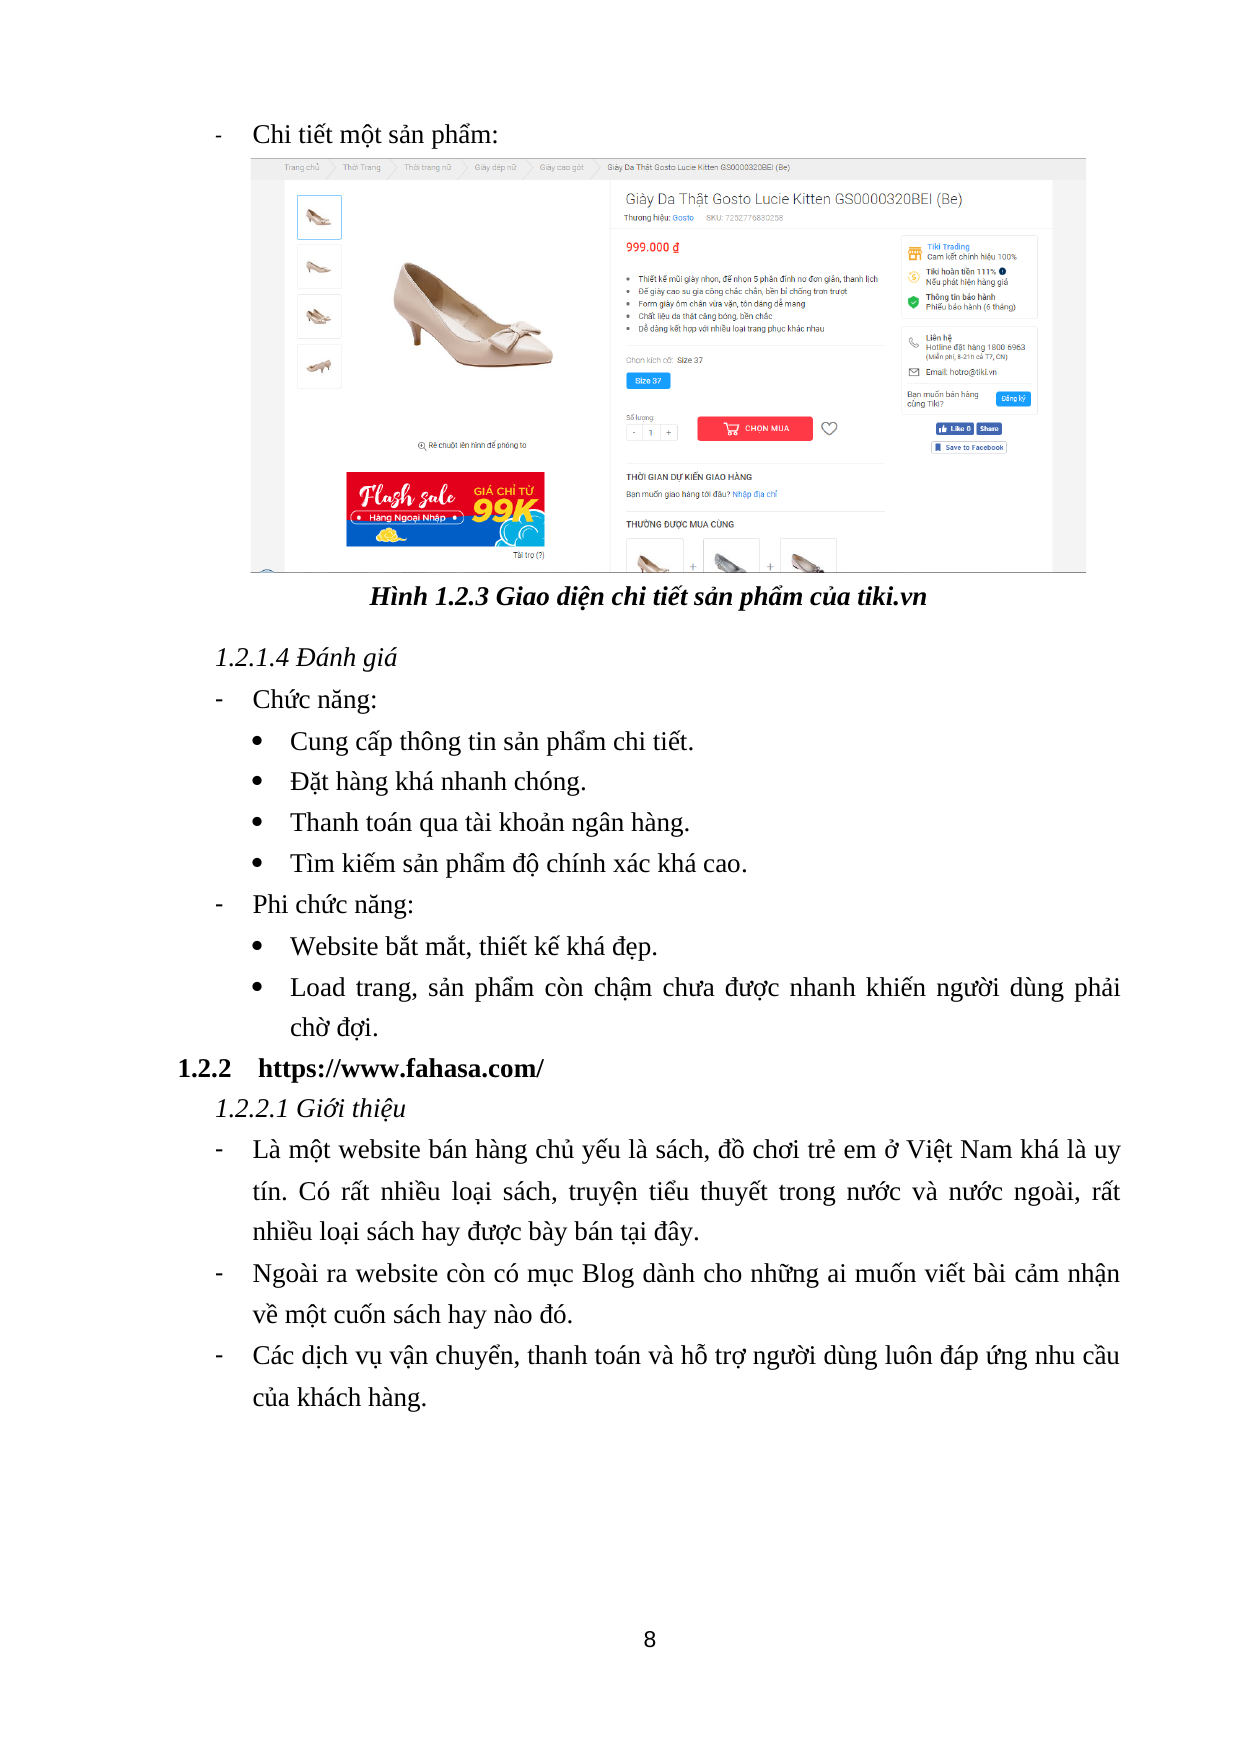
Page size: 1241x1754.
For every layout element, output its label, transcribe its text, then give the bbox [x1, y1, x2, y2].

list Chức năng: [215, 682, 1122, 715]
picture [250, 158, 1087, 573]
list Thanh toán qua tài khoản ngân hàng. [252, 806, 1122, 837]
list Load trang, sản phẩm còn chậm chưa được nhanh khiến người dùng phải chờ đợi. [252, 971, 1122, 1043]
list Ngoài ra website còn có mục Blog dành cho những ai muốn viết bài cảm nhận về một cuốn sách hay nào đó. [215, 1256, 1122, 1329]
list Chi tiết một sản phẩm: [215, 118, 1122, 149]
list Phi chức năng: [215, 887, 1122, 920]
text Hình 1.2.3 Giao diện chi tiết sản phẩm của tiki.vn [177, 580, 1122, 611]
text 1.2.2.1 Giới thiệu [215, 1092, 1122, 1123]
list 1.2.2 https://www.fahasa.com/ [177, 1052, 1122, 1083]
list Cung cấp thông tin sản phẩm chi tiết. [252, 725, 1122, 756]
list Các dịch vụ vận chuyển, thanh toán và hỗ trợ người dùng luôn đáp ứng nhu cầu của khách hàng. [215, 1338, 1122, 1412]
list Website bắt mắt, thiết kế khá đẹp. [252, 930, 1122, 962]
list Đặt hàng khá nhanh chóng. [252, 766, 1122, 797]
list Là một website bán hàng chủ yếu là sách, đồ chơi trẻ em ở Việt Nam khá là uy tín. Có rất nhiều loại sách, truyện tiểu thuyết trong nước và nước ngoài, rất nhiều loại sách hay được bày bán tại đây. [215, 1133, 1122, 1247]
list Tìm kiếm sản phẩm độ chính xác khá cao. [252, 847, 1122, 878]
text 1.2.1.4 Đánh giá [215, 642, 1122, 673]
